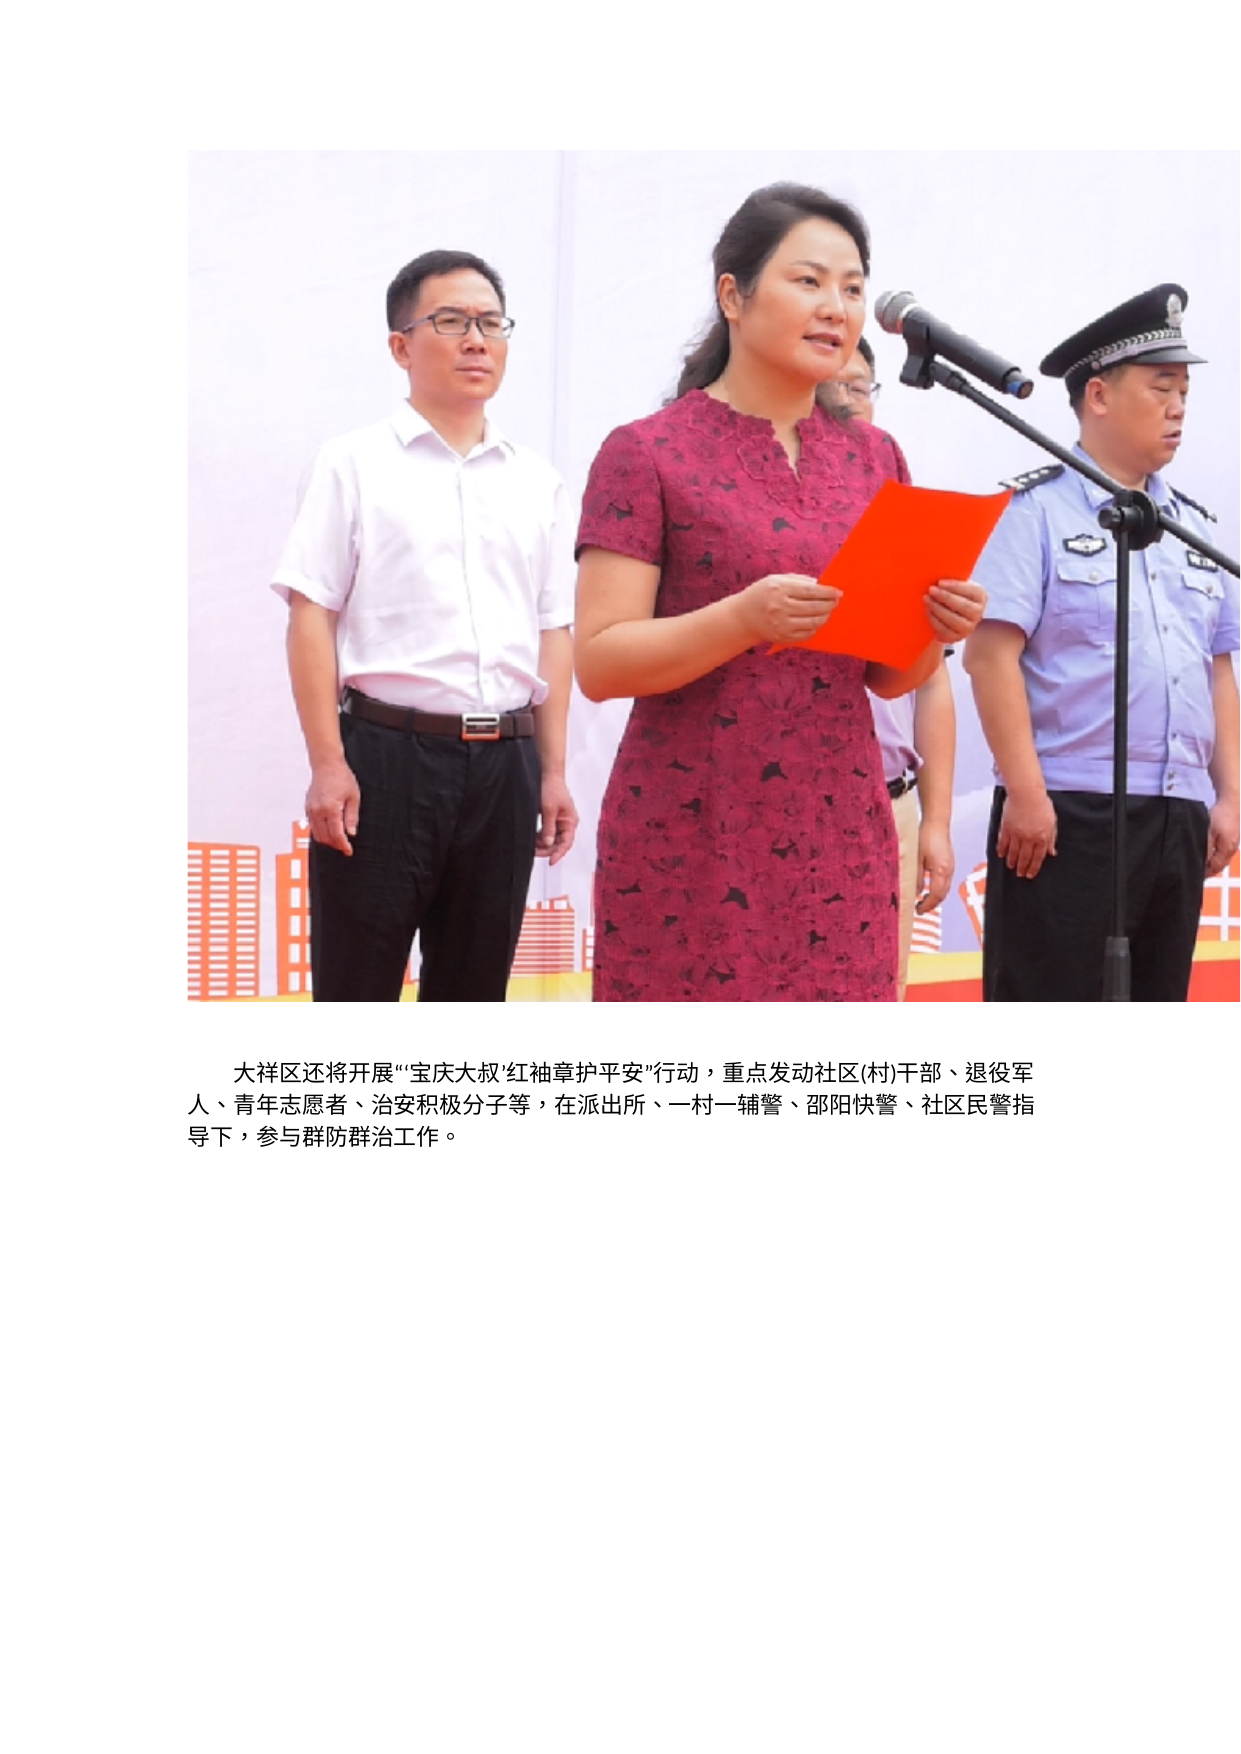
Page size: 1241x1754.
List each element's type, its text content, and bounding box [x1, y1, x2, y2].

picture [187, 150, 1241, 1002]
text 大祥区还将开展“‘宝庆大叔’红袖章护平安”行动，重点发动社区(村)干部、退役军人、青年志愿者、治安积极分子等，在派出所、一村一辅警、邵阳快警、社区民警指导下，参与群防群治工作。 [187, 1059, 1053, 1183]
